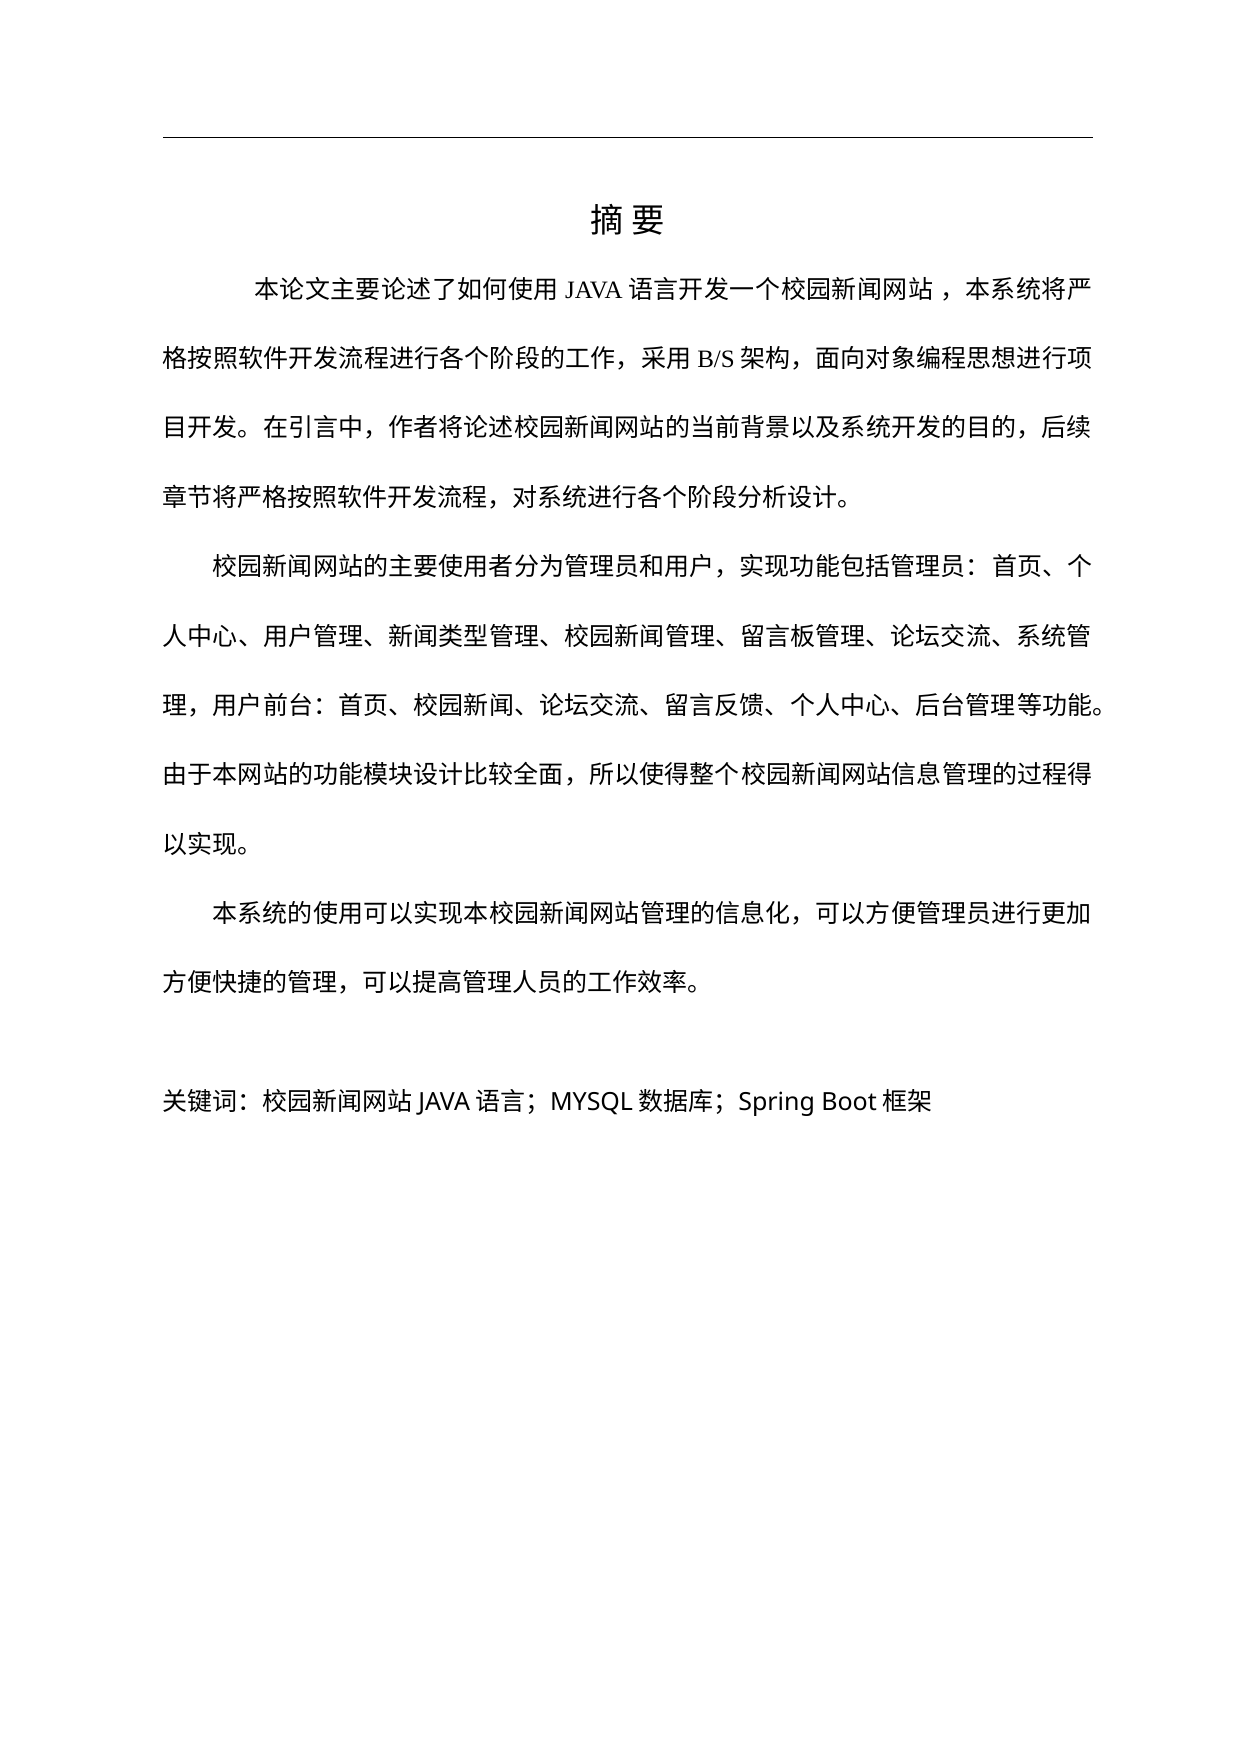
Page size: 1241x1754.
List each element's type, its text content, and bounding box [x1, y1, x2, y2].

text 校园新闻网站的主要使用者分为管理员和用户，实现功能包括管理员：首页、个人中心、用户管理、新闻类型管理、校园新闻管理、留言板管理、论坛交流、系统管理，用户前台：首页、校园新闻、论坛交流、留言反馈、个人中心、后台管理等功能。由于本网站的功能模块设计比较全面，所以使得整个校园新闻网站信息管理的过程得以实现。 [162, 530, 1093, 877]
text 本论文主要论述了如何使用JAVA语言开发一个校园新闻网站 ，本系统将严格按照软件开发流程进行各个阶段的工作，采用B/S架构，面向对象编程思想进行项目开发。在引言中，作者将论述校园新闻网站的当前背景以及系统开发的目的，后续章节将严格按照软件开发流程，对系统进行各个阶段分析设计。 [162, 253, 1093, 530]
text 关键词：校园新闻网站 JAVA语言；MYSQL数据库；Spring Boot框架 [162, 1065, 1093, 1134]
title 摘 要 [162, 183, 1093, 253]
text 本系统的使用可以实现本校园新闻网站管理的信息化，可以方便管理员进行更加方便快捷的管理，可以提高管理人员的工作效率。 [162, 877, 1093, 1016]
